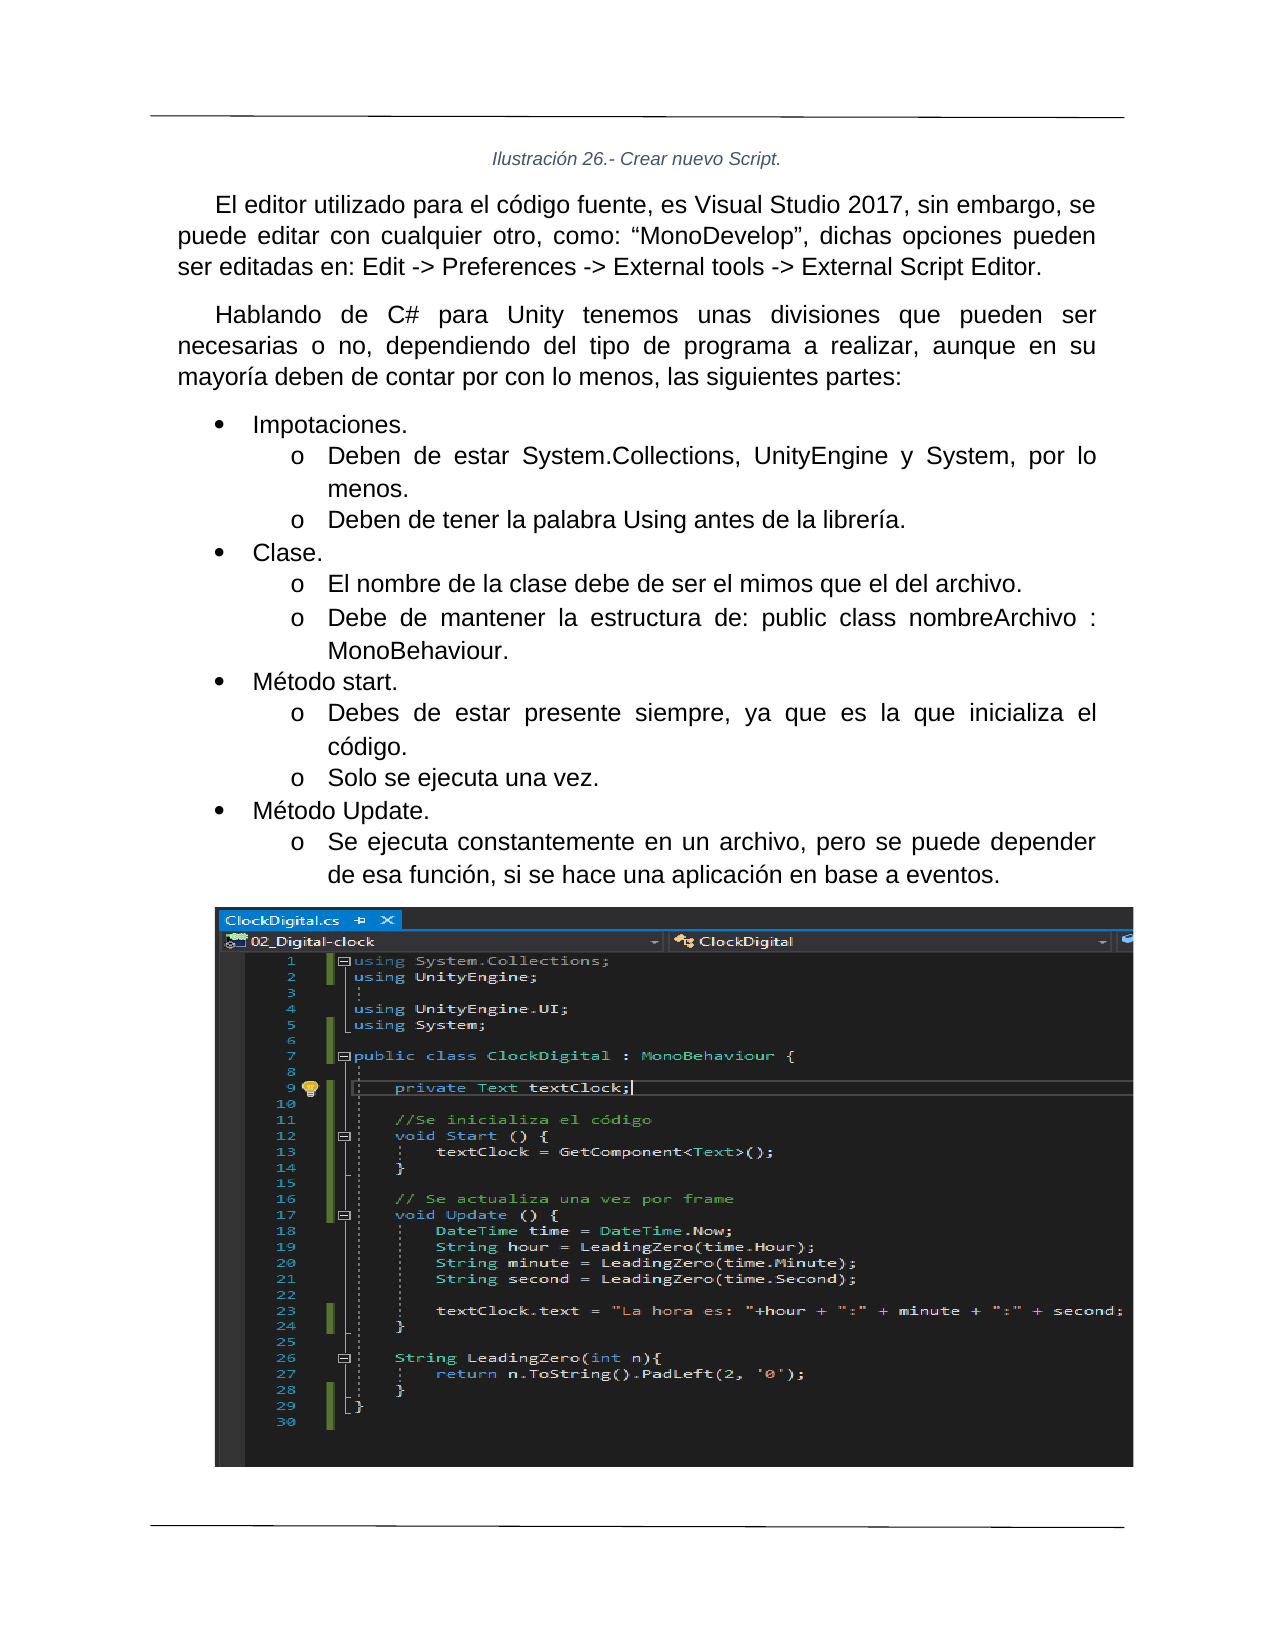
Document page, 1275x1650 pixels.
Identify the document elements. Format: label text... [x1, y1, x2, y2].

list Solo se ejecuta una vez. [290, 762, 1098, 793]
text El editor utilizado para el código fuente, es Visual Studio 2017, sin embargo, se puede editar con cualquier otro, como: “MonoDevelop”, dichas opciones pueden ser editadas en: Edit -> Preferences -> External tools -> External Script Editor. [177, 190, 1098, 281]
picture [214, 907, 1134, 1467]
list Debe de mantener la estructura de: public class nombreArchivo : MonoBehaviour. [290, 603, 1098, 665]
list Deben de estar System.Collections, UnityEngine y System, por lo menos. [290, 441, 1098, 503]
list Método start. [215, 667, 1098, 696]
list Clase. [215, 538, 1098, 567]
list Impotaciones. [215, 409, 1098, 438]
list Se ejecuta constantemente en un archivo, pero se puede depender de esa función, si se hace una aplicación en base a eventos. [290, 827, 1098, 889]
list Método Update. [215, 796, 1098, 825]
list Debes de estar presente siempre, ya que es la que inicializa el código. [290, 698, 1098, 760]
text Hablando de C# para Unity tenemos unas divisiones que pueden ser necesarias o no, dependiendo del tipo de programa a realizar, aunque en su mayoría deben de contar por con lo menos, las siguientes partes: [177, 300, 1098, 391]
text Ilustración 26.- Crear nuevo Script. [177, 148, 1098, 169]
list Deben de tener la palabra Using antes de la librería. [290, 505, 1098, 536]
list El nombre de la clase debe de ser el mimos que el del archivo. [290, 569, 1098, 600]
